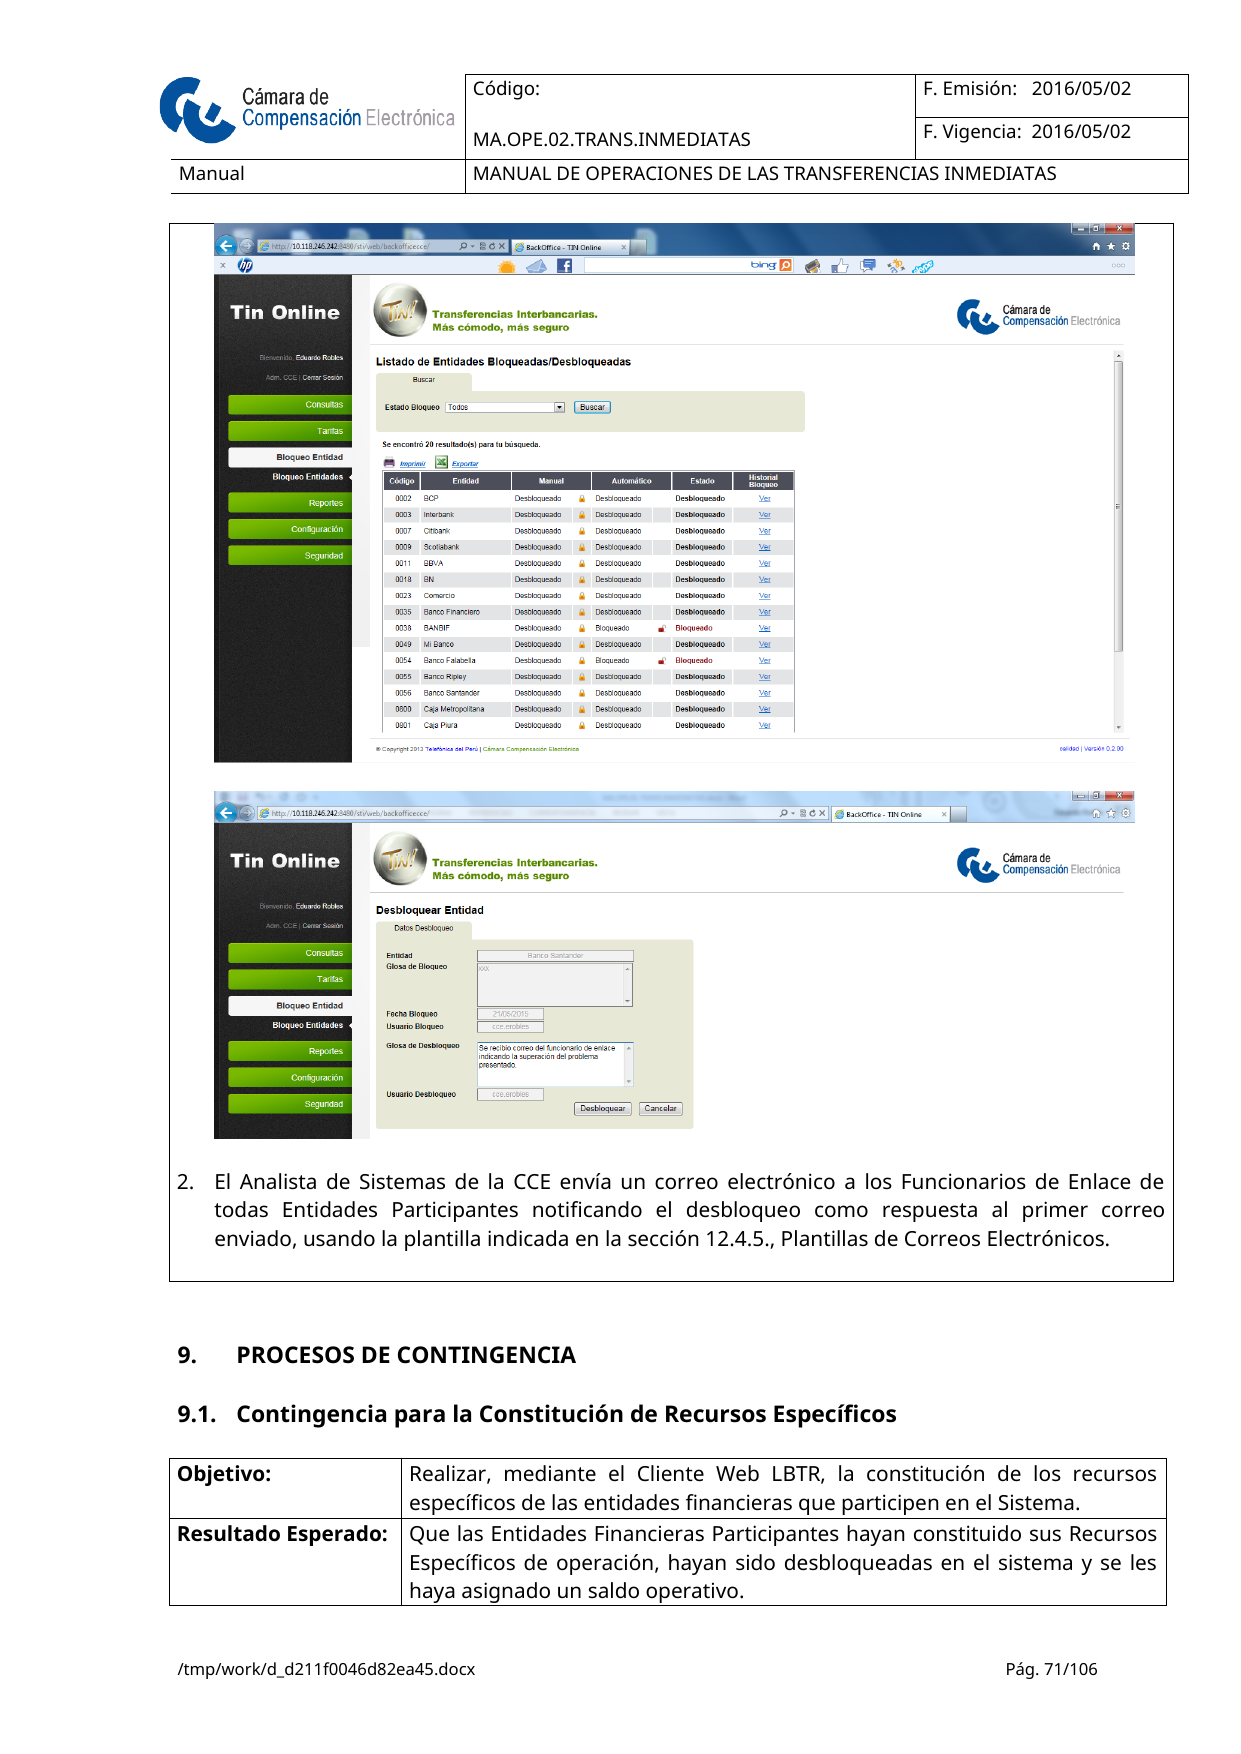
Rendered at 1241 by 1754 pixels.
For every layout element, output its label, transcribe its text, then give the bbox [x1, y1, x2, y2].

table_header Realizar, mediante el Cliente Web LBTR, la constitución de los recursos específicos de las entidades financieras que participen en el Sistema. [402, 1459, 1166, 1518]
picture [214, 791, 1135, 1139]
text PROCESOS DE CONTINGENCIA [177, 1339, 1063, 1370]
table_cell Resultado Esperado: [170, 1519, 401, 1604]
table_header Objetivo: [170, 1459, 401, 1518]
text Contingencia para la Constitución de Recursos Específicos [177, 1398, 1063, 1430]
picture [159, 76, 456, 146]
picture [214, 223, 1135, 763]
